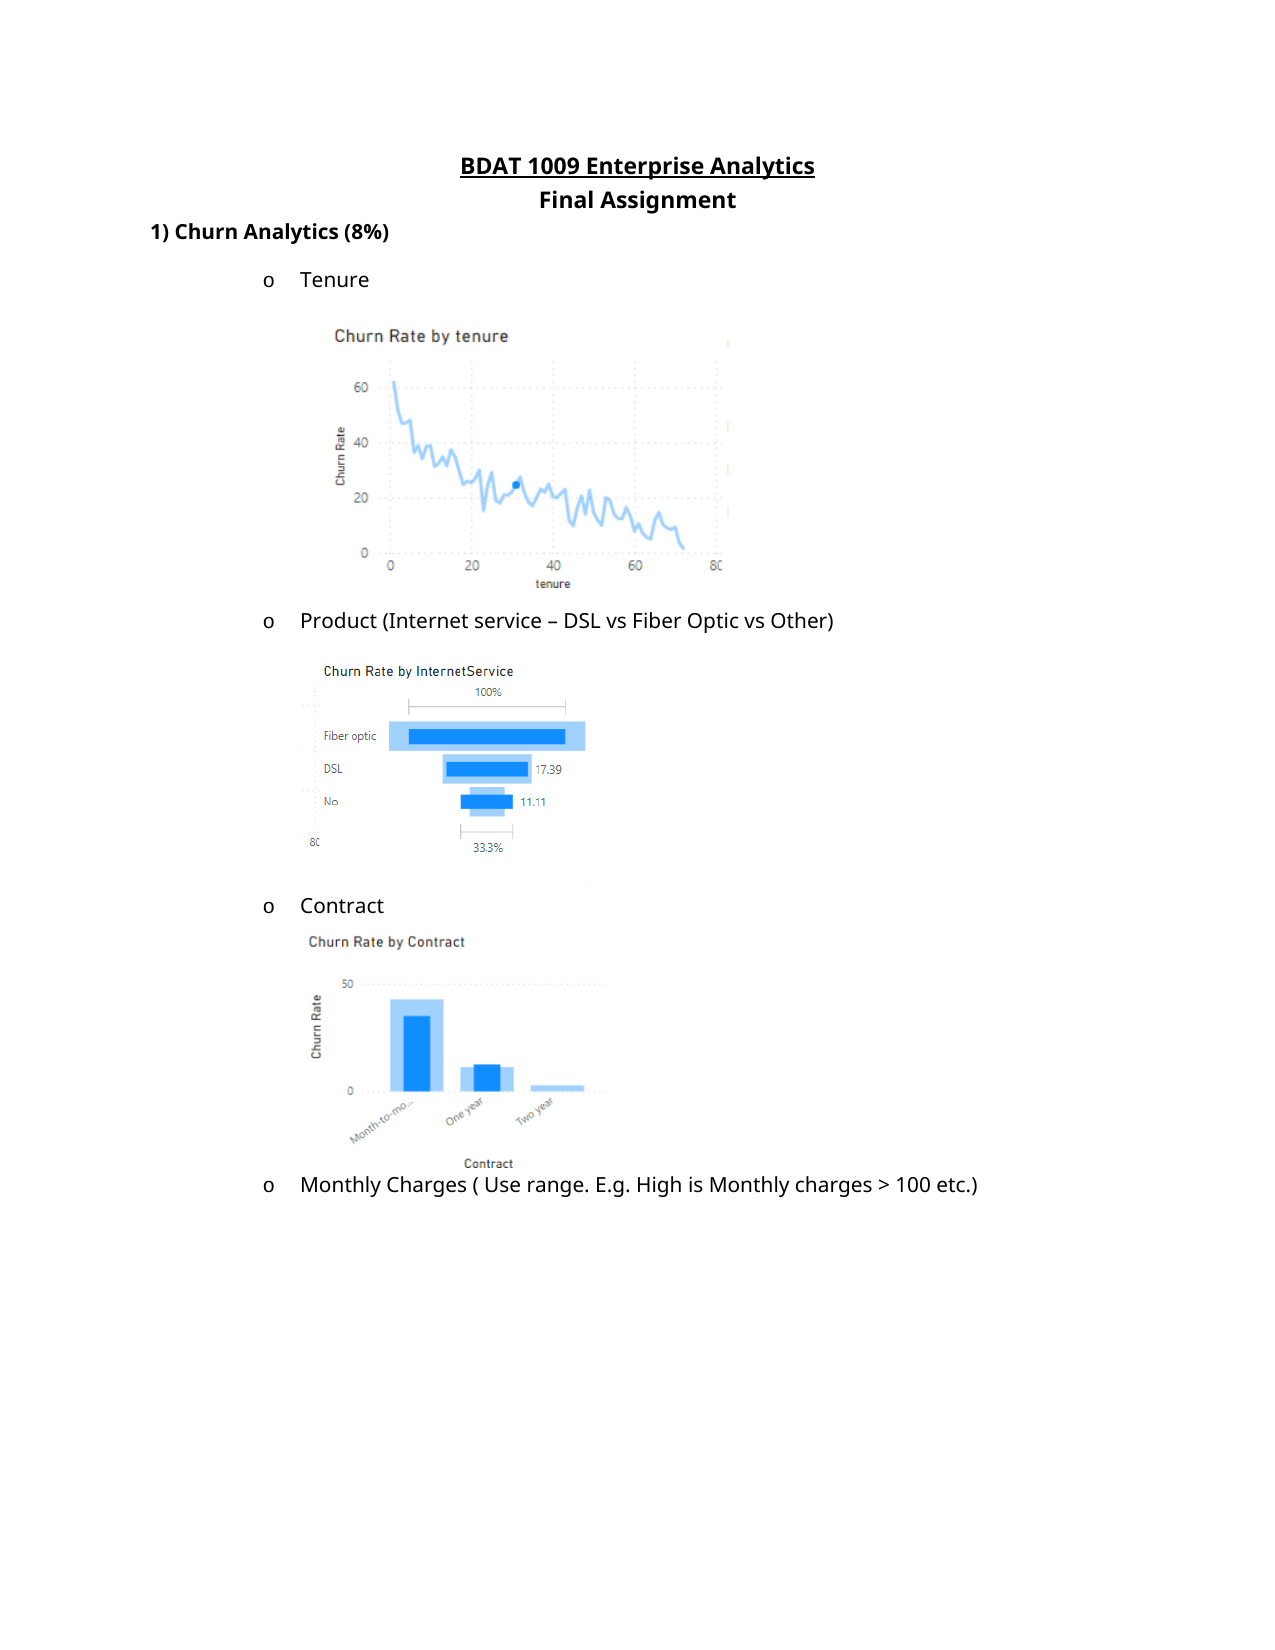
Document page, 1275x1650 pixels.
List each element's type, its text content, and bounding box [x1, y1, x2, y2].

picture [300, 636, 592, 889]
text BDAT 1009 Enterprise Analytics [150, 150, 1125, 181]
list Monthly Charges ( Use range. E.g. High is Monthly charges > 100 etc.) [262, 1170, 1125, 1198]
text Final Assignment [150, 184, 1125, 215]
list Product (Internet service – DSL vs Fiber Optic vs Other) [262, 606, 1125, 634]
text 1) Churn Analytics (8%) [150, 217, 1125, 246]
list Tenure [262, 265, 1125, 293]
picture [307, 312, 729, 588]
picture [300, 921, 606, 1168]
list Contract [262, 891, 1125, 919]
